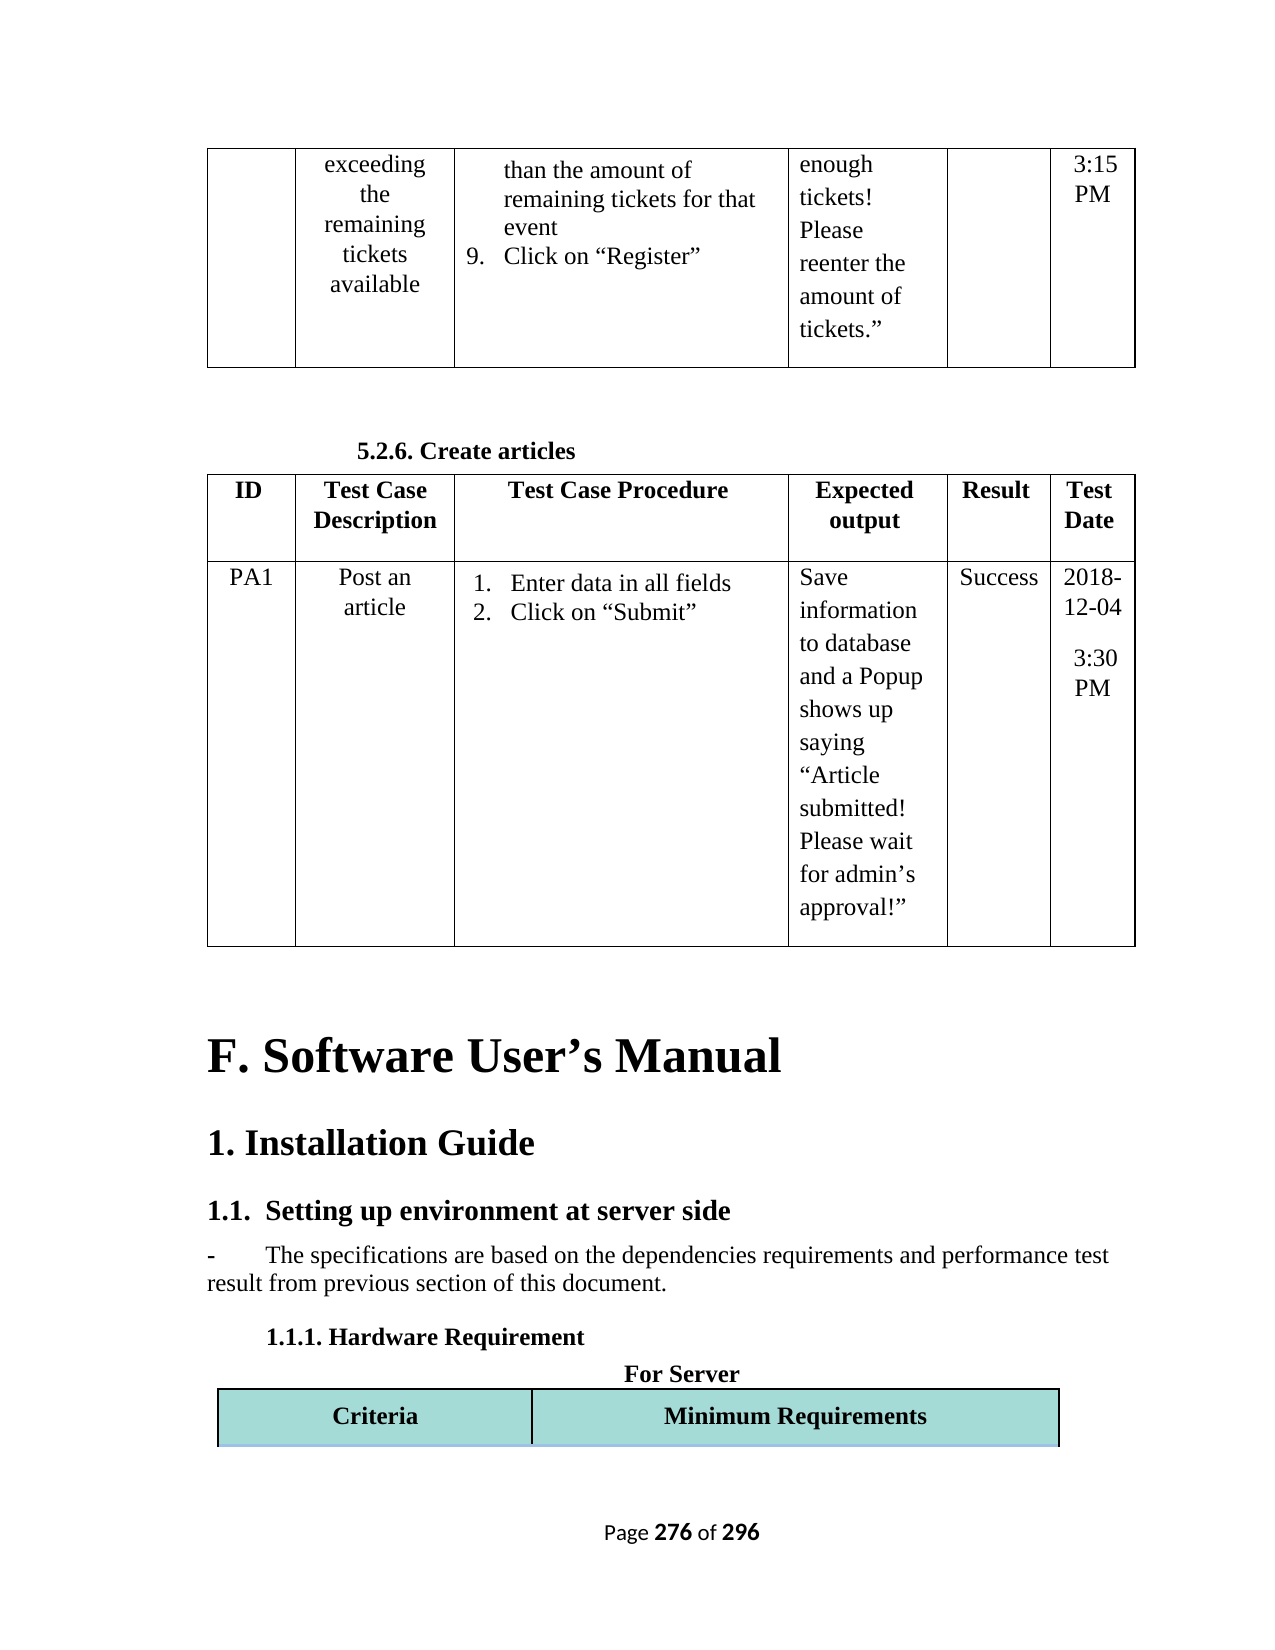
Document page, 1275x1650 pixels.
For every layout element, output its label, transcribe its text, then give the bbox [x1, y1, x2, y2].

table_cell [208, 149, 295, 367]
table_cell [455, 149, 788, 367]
subtitle 1. Installation Guide [207, 1121, 1157, 1164]
subtitle 5.2.6. Create articles [207, 436, 1157, 465]
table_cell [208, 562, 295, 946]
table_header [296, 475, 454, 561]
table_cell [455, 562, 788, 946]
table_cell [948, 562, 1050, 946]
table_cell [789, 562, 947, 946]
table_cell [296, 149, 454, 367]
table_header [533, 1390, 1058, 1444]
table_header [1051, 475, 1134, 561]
text - The specifications are based on the dependencies requirements and performance test result from previous section of this document. [207, 1240, 1157, 1297]
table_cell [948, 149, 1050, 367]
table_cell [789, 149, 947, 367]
subtitle F. Software User’s Manual [207, 1026, 1157, 1083]
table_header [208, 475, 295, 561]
subtitle 1.1. Setting up environment at server side [207, 1193, 1157, 1226]
text For Server [207, 1359, 1157, 1388]
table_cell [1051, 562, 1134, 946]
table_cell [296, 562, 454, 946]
subtitle 1.1.1. Hardware Requirement [207, 1322, 1157, 1351]
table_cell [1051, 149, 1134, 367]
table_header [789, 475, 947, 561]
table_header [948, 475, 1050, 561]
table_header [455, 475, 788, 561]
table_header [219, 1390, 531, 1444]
